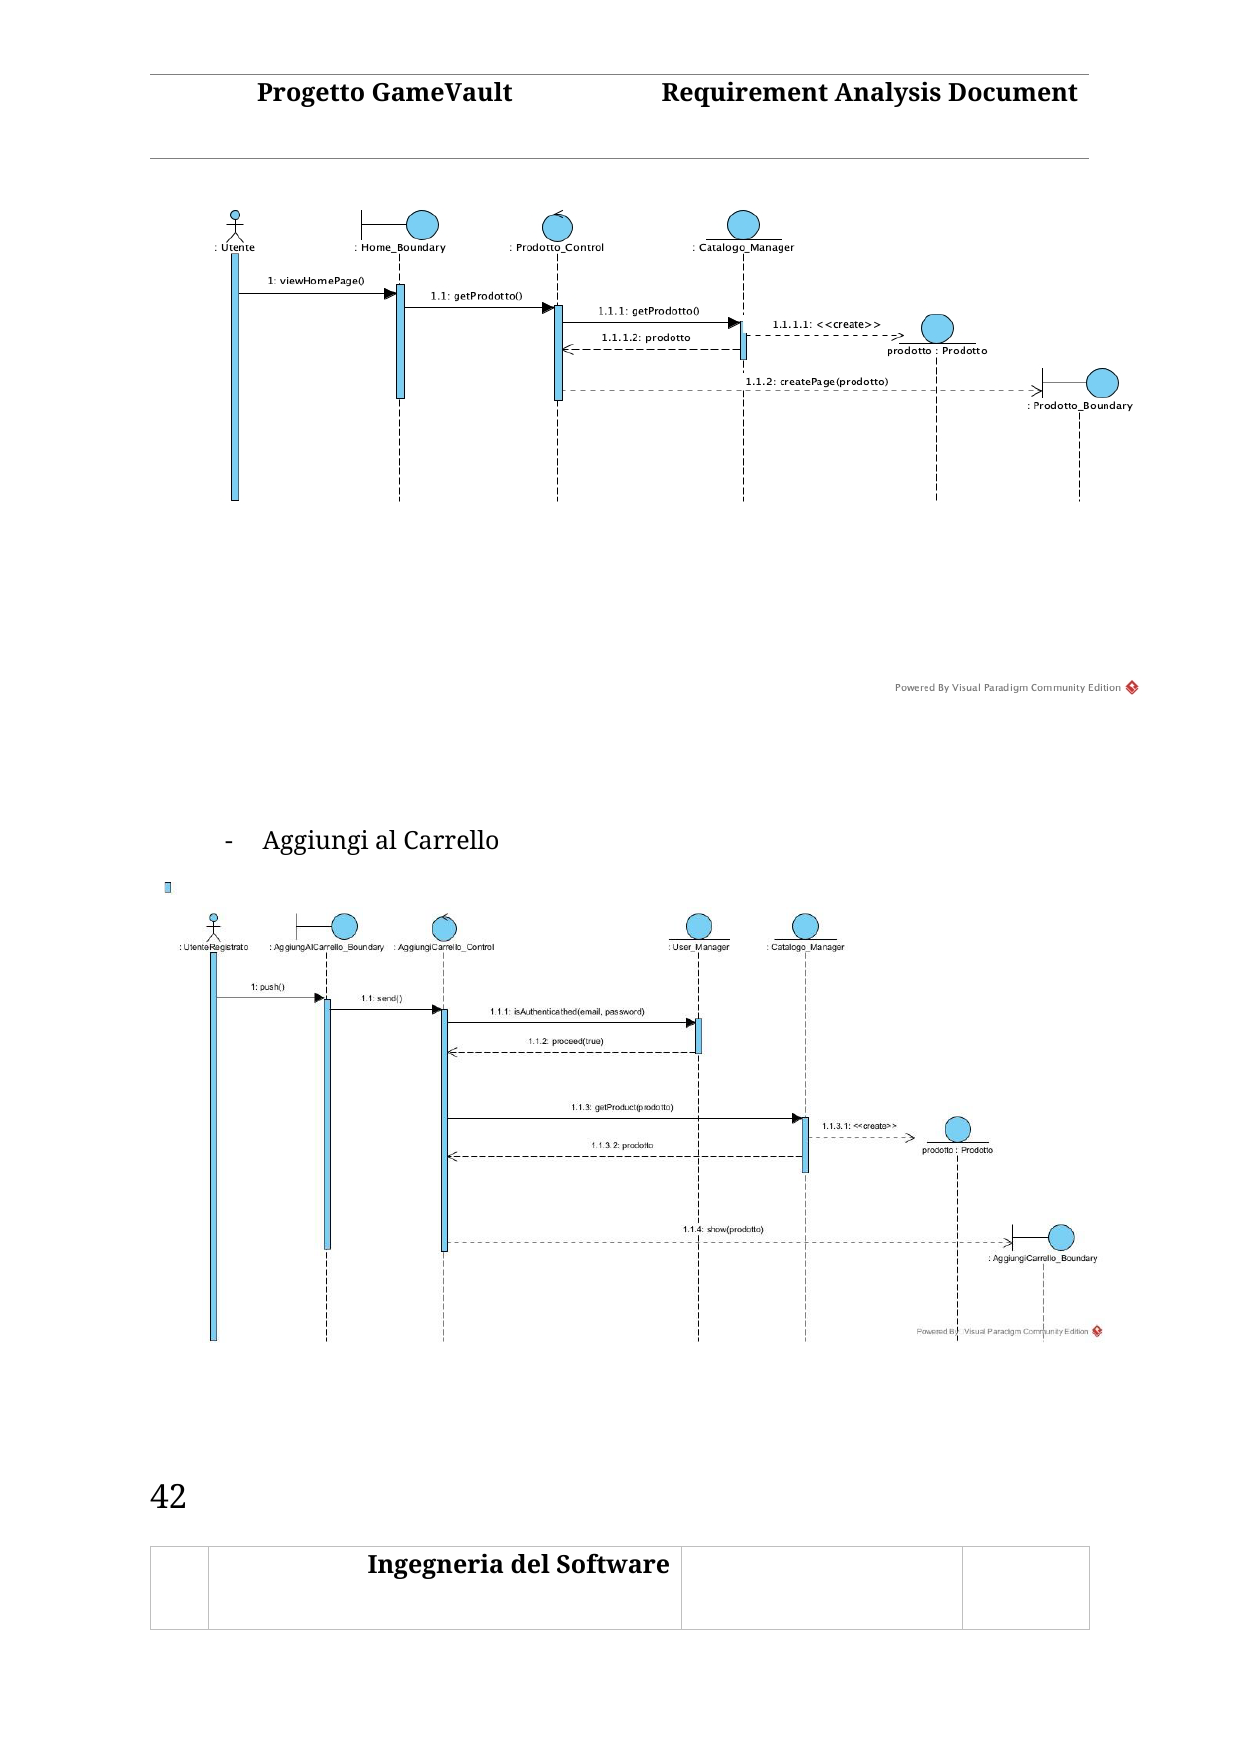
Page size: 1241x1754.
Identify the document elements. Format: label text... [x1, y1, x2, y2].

list Aggiungi al Carrello [225, 823, 1090, 857]
picture [202, 208, 1143, 702]
picture [164, 882, 1105, 1344]
